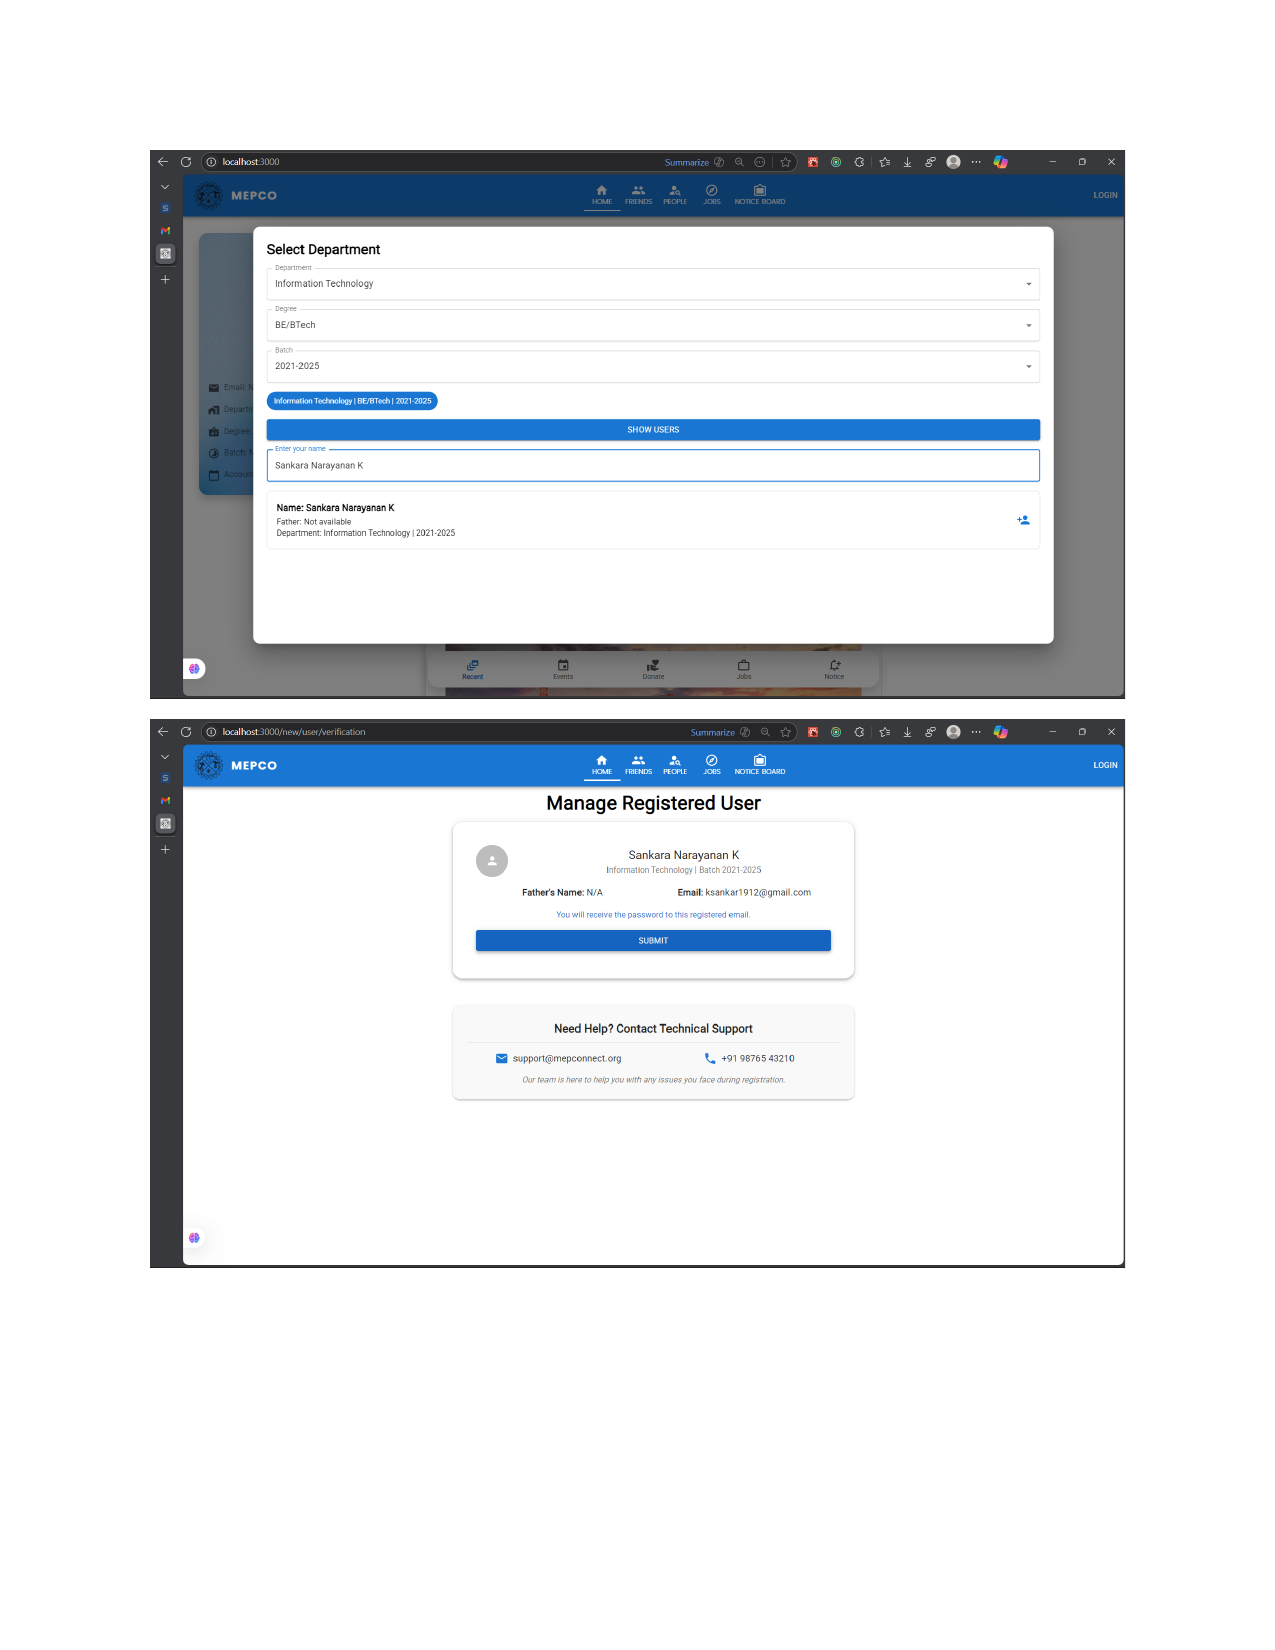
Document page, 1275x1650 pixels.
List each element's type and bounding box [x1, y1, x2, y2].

picture [150, 719, 1125, 1268]
picture [150, 150, 1125, 699]
